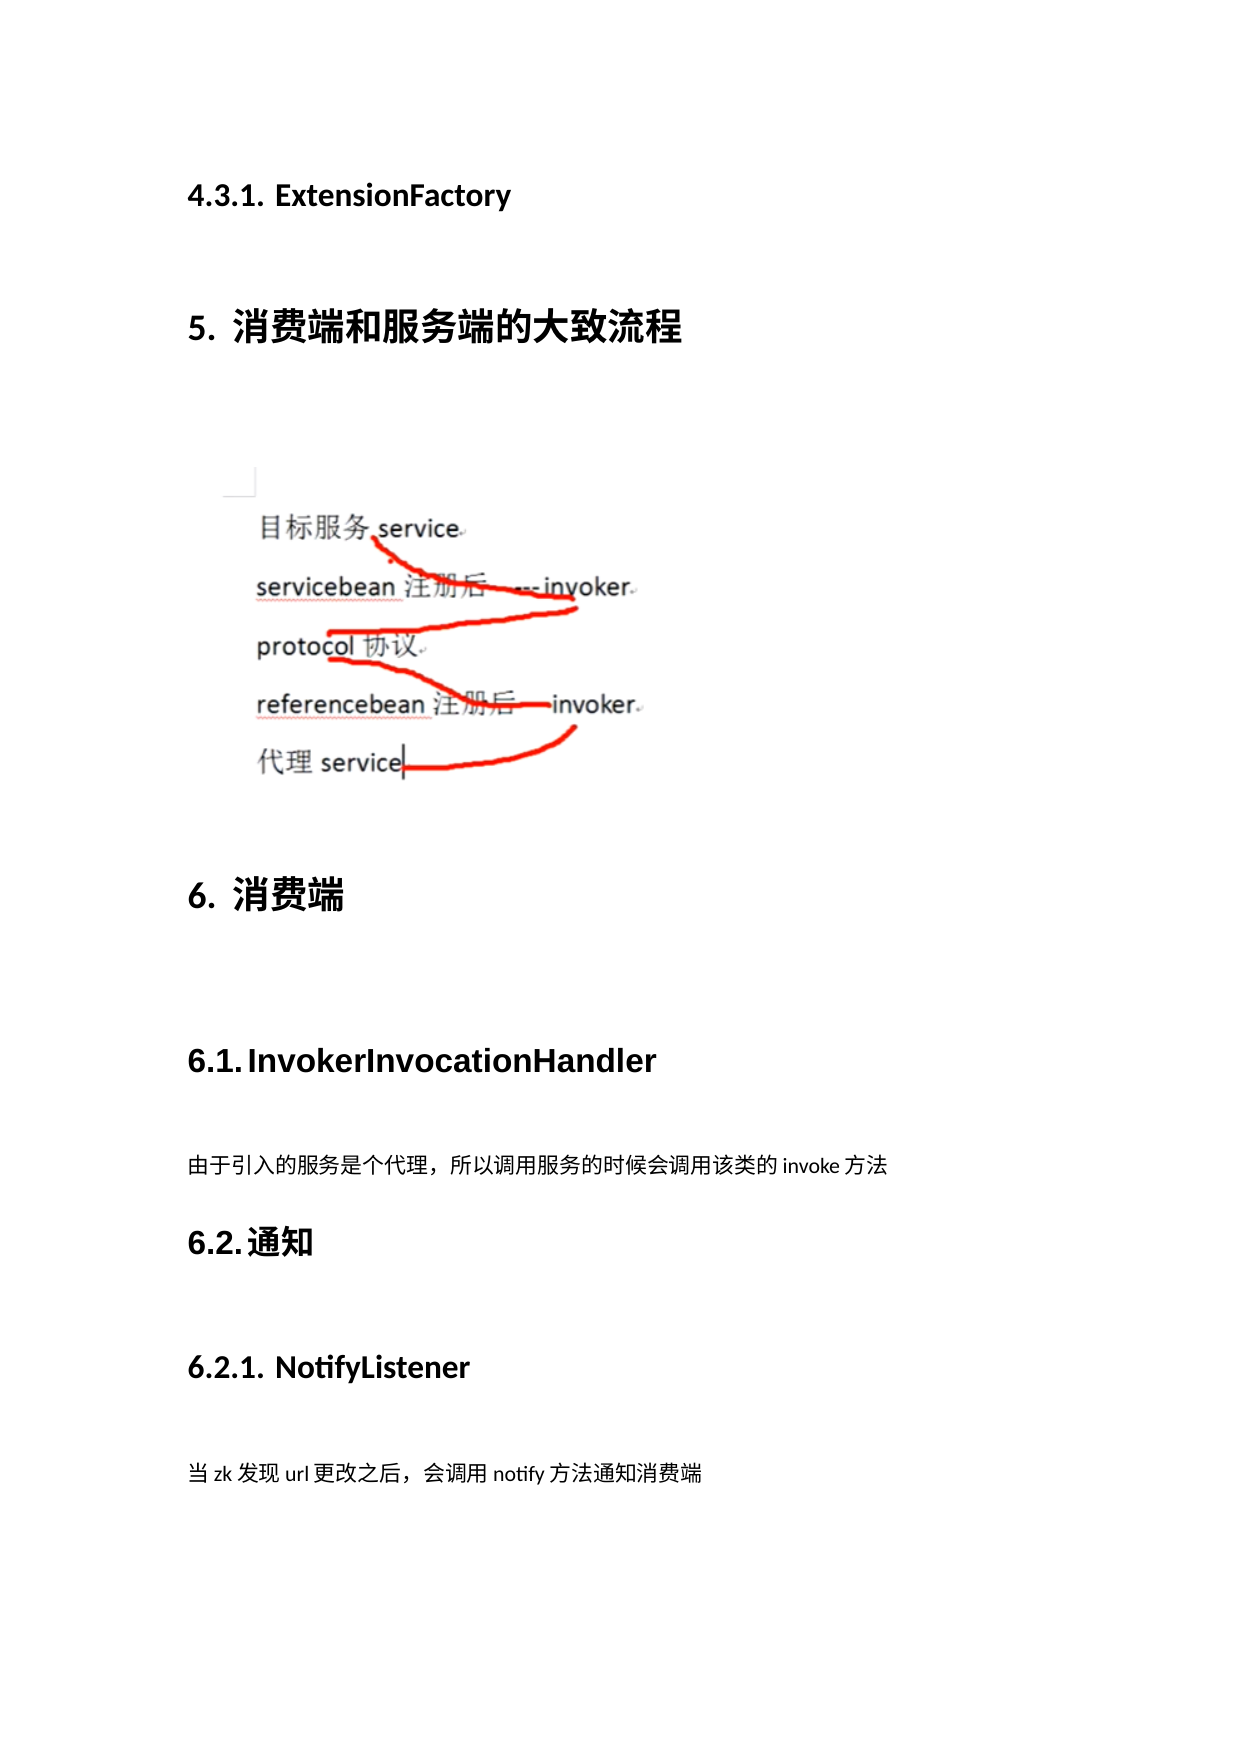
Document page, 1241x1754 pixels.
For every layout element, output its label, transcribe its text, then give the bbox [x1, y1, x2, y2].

text 由于引入的服务是个代理，所以调用服务的时候会调用该类的invoke方法 [187, 1155, 1053, 1187]
subtitle ExtensionFactory [187, 162, 1053, 227]
subtitle InvokerInvocationHandler [187, 1035, 1053, 1100]
subtitle 消费端 [187, 860, 1053, 925]
subtitle 消费端和服务端的大致流程 [187, 292, 1053, 357]
subtitle NotifyListener [187, 1341, 1053, 1406]
subtitle 通知 [187, 1214, 1053, 1279]
picture [187, 467, 798, 801]
text 当zk发现url更改之后，会调用notify方法通知消费端 [187, 1463, 1053, 1495]
